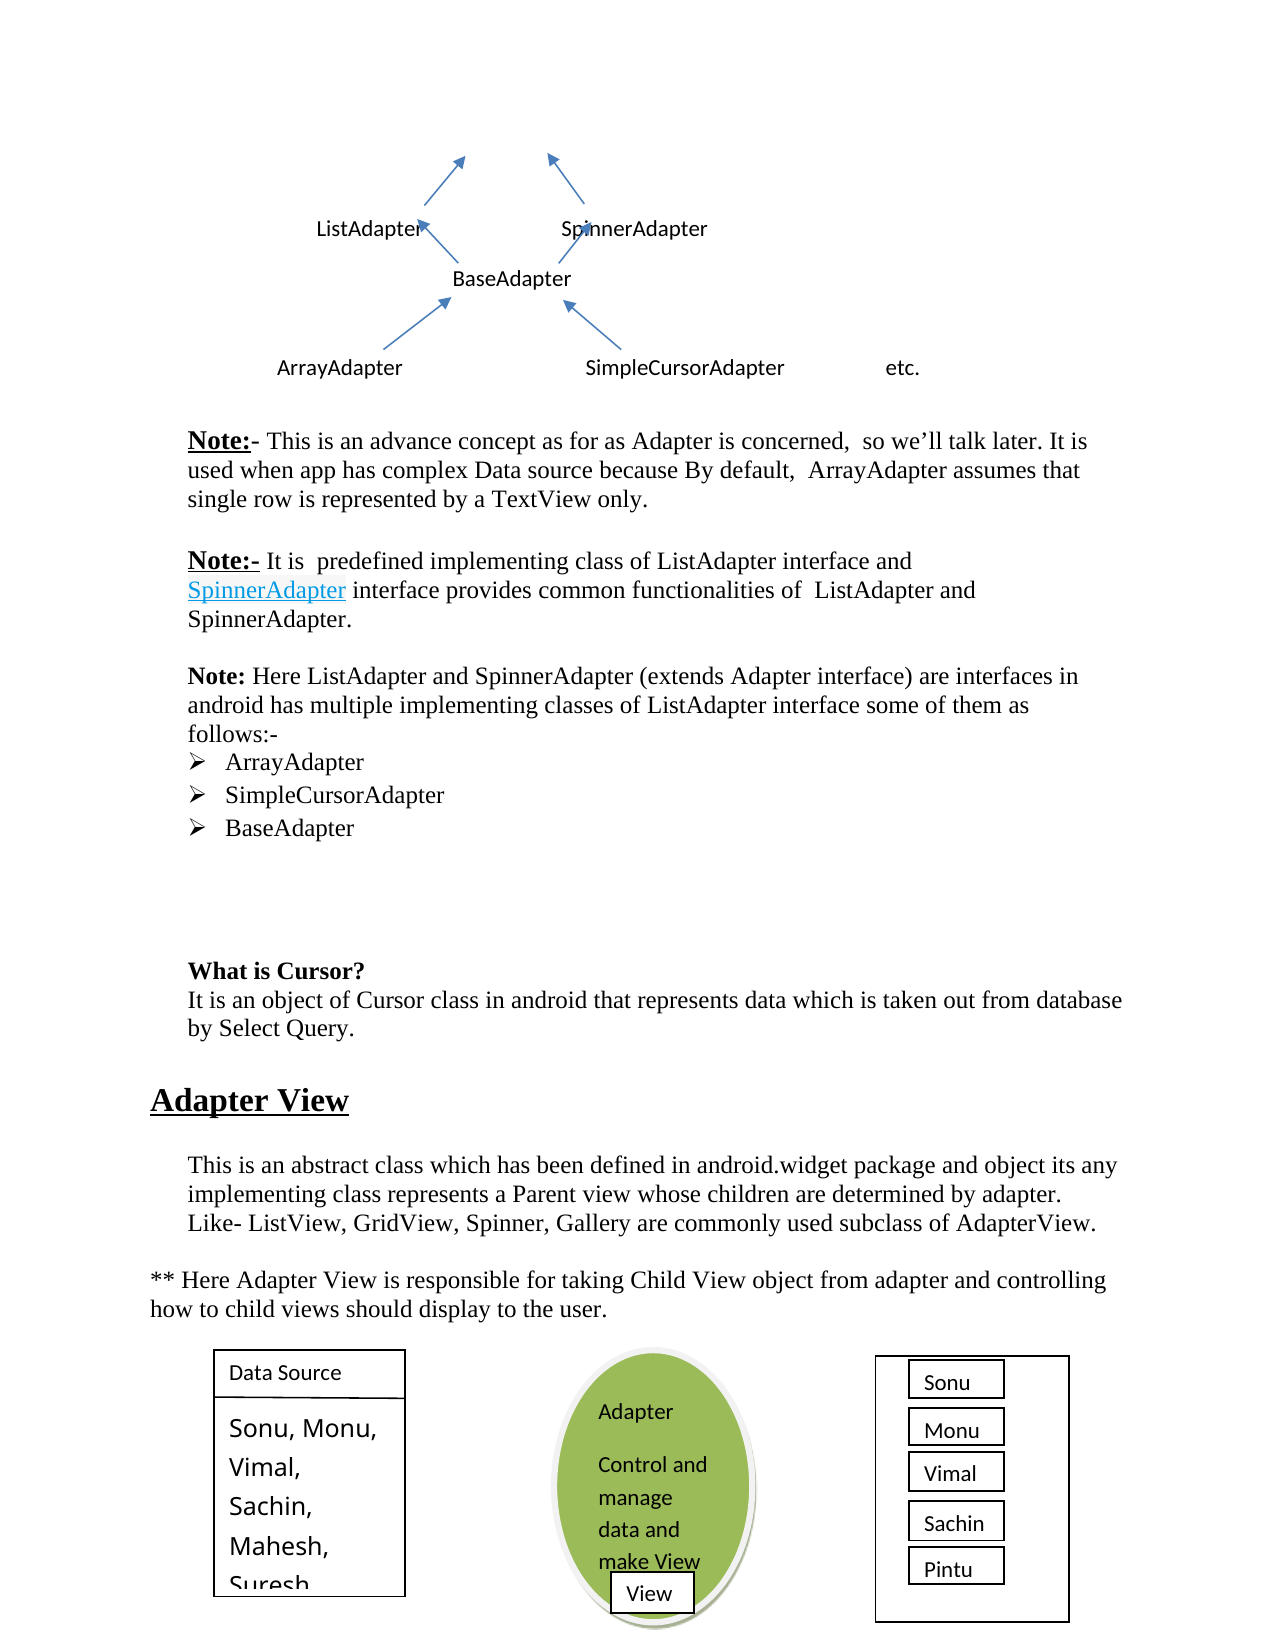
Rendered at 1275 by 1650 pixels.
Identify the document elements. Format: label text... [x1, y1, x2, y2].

text Note:- It is predefined implementing class of ListAdapter interface and SpinnerAdapter interface provides common functionalities of ListAdapter and SpinnerAdapter. [187, 544, 1125, 632]
text ** Here Adapter View is responsible for taking Child View object from adapter and controlling how to child views should display to the user. [150, 1265, 1125, 1323]
text This is an abstract class which has been defined in android.widget package and object its any implementing class represents a Parent view whose children are determined by adapter. [187, 1150, 1125, 1208]
text Note: Here ListAdapter and SpinnerAdapter (extends Adapter interface) are interfaces in android has multiple implementing classes of ListAdapter interface some of them as follows:- [187, 661, 1125, 747]
list ArrayAdapter [187, 747, 1125, 776]
text Like- ListView, GridView, Spinner, Gallery are commonly used subclass of AdapterView. [187, 1208, 1125, 1236]
text Note:- This is an advance concept as for as Adapter is concerned, so we’ll talk later. It is used when app has complex Data source because By default, ArrayAdapter assumes that single row is represented by a TextView only. [187, 424, 1125, 513]
text What is Cursor? [187, 956, 1125, 985]
list BaseAdapter [187, 813, 1125, 842]
text Adapter View [150, 1081, 1125, 1119]
text It is an object of Cursor class in android that represents data which is taken out from database by Select Query. [187, 985, 1125, 1042]
list SimpleCursorAdapter [187, 781, 1125, 809]
